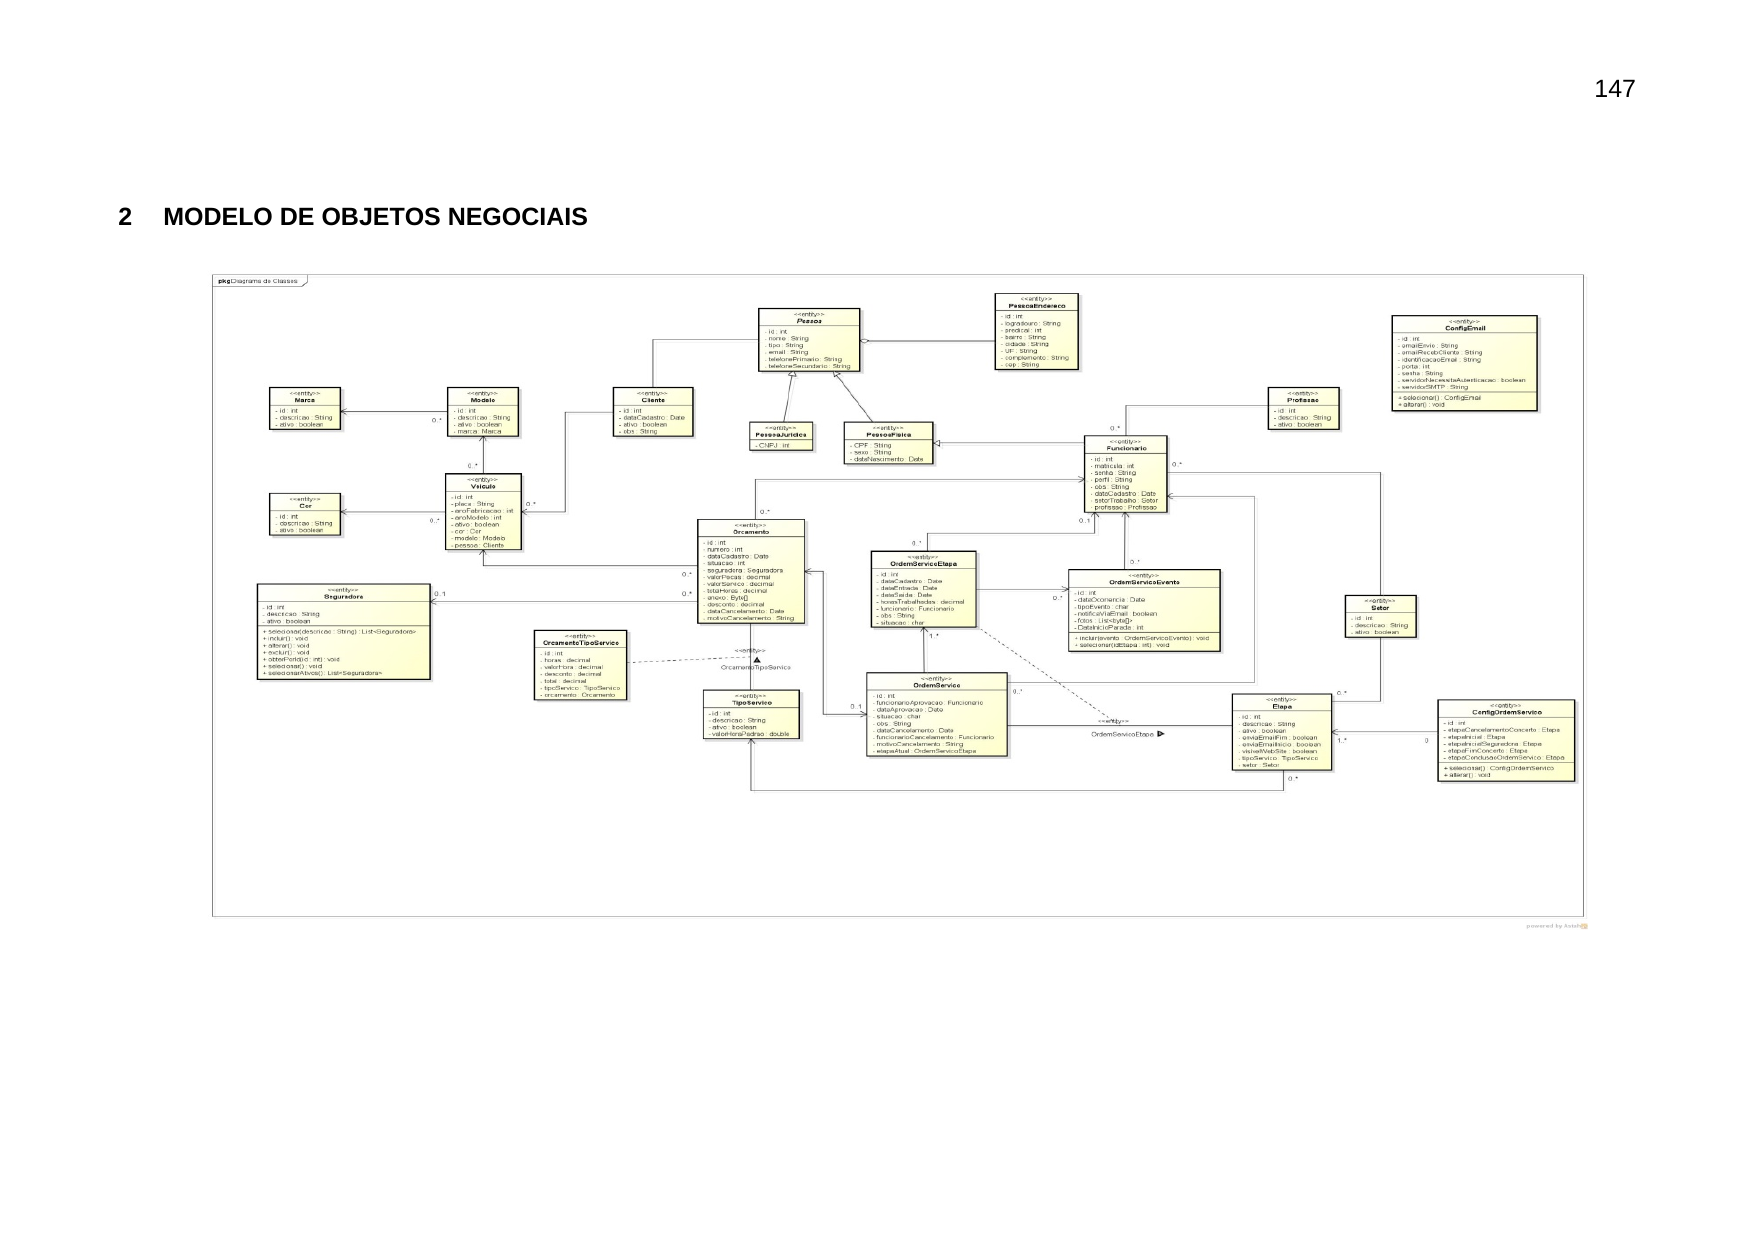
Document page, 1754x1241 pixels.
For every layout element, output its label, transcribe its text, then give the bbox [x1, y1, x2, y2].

picture [206, 270, 1589, 930]
text Modelo de Objetos Negociais [118, 202, 1636, 231]
